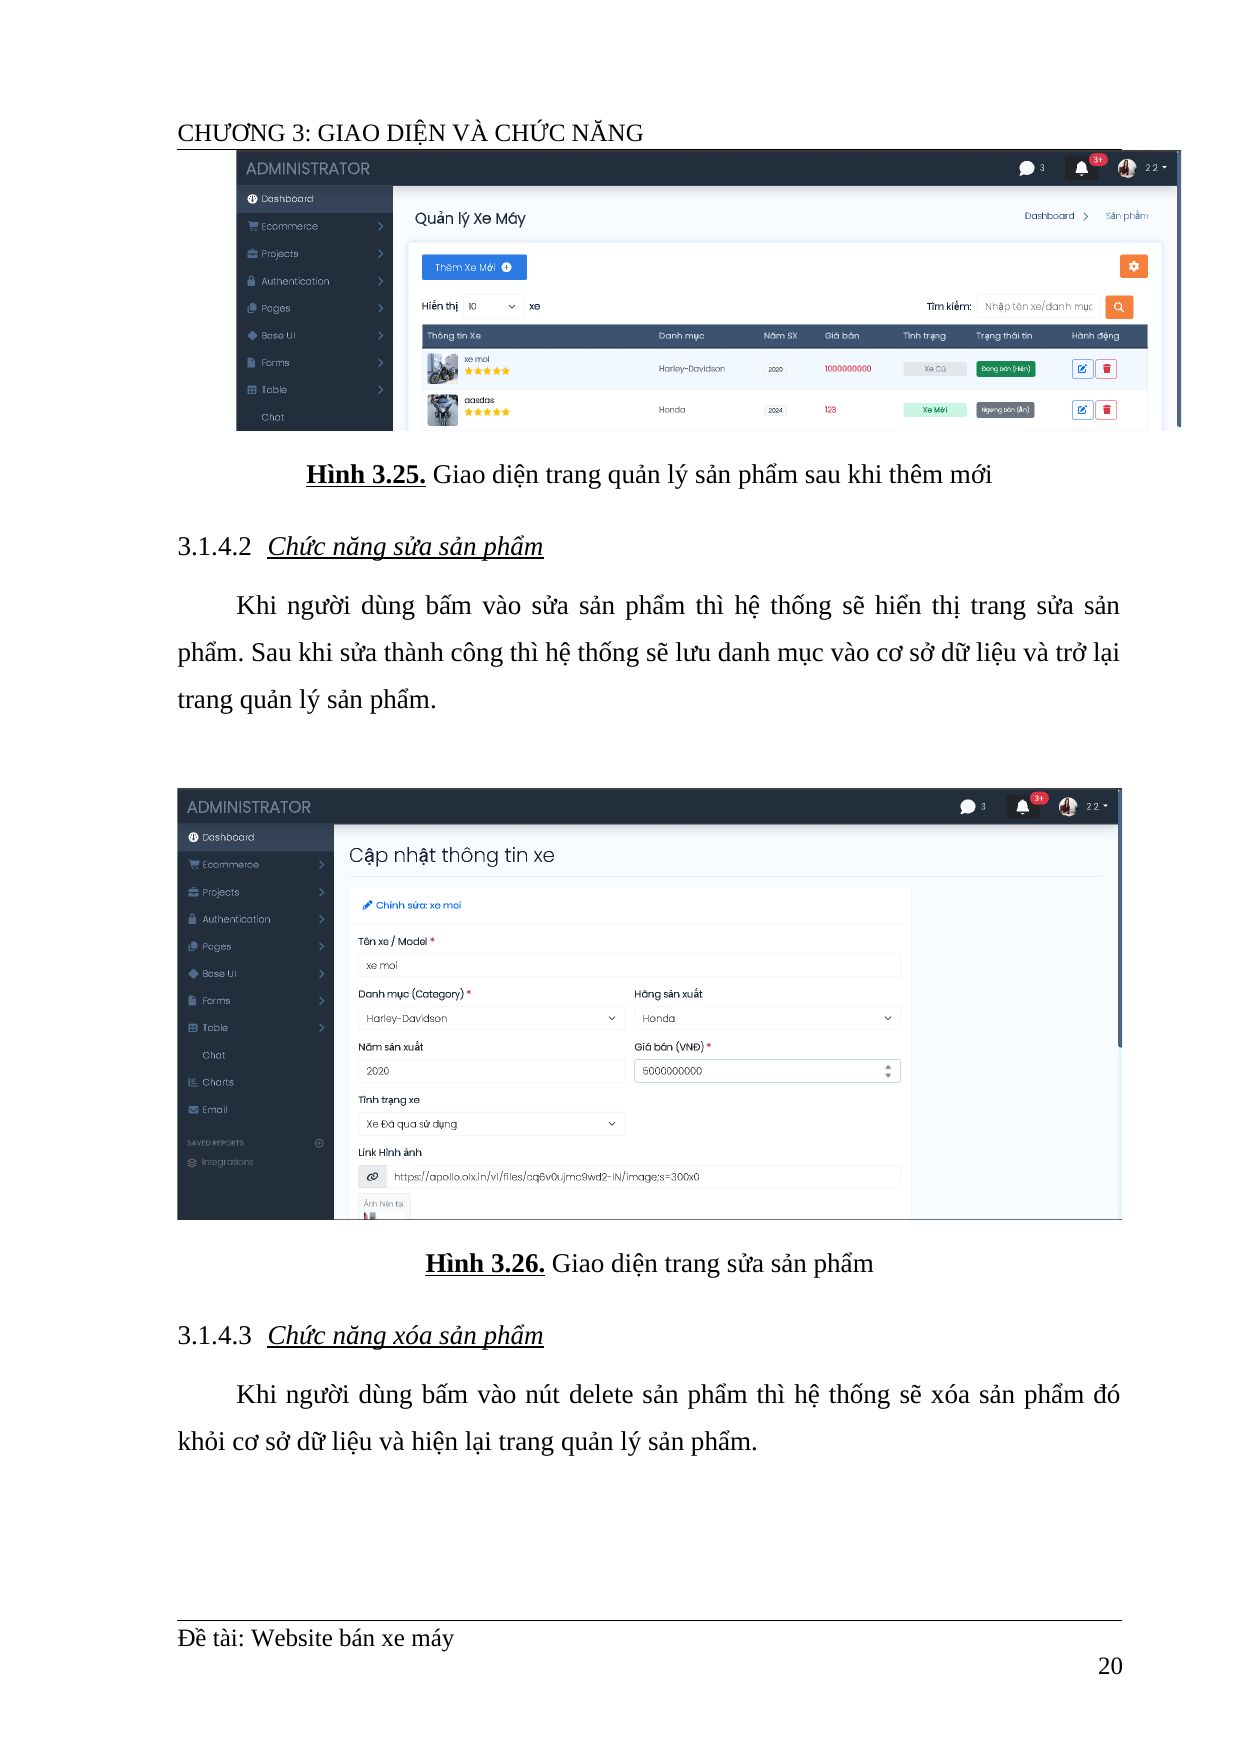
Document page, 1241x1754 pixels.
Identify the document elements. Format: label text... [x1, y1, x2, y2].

subtitle Chức năng sửa sản phẩm [177, 530, 1122, 561]
picture [236, 150, 1182, 431]
text Khi người dùng bấm vào nút delete sản phẩm thì hệ thống sẽ xóa sản phẩm đó khỏi cơ sở dữ liệu và hiện lại trang quản lý sản phẩm. [177, 1378, 1122, 1456]
picture [177, 788, 1123, 1220]
text Khi người dùng bấm vào sửa sản phẩm thì hệ thống sẽ hiển thị trang sửa sản phẩm. Sau khi sửa thành công thì hệ thống sẽ lưu danh mục vào cơ sở dữ liệu và trở lại trang quản lý sản phẩm. [177, 589, 1122, 714]
subtitle Chức năng xóa sản phẩm [177, 1319, 1122, 1350]
